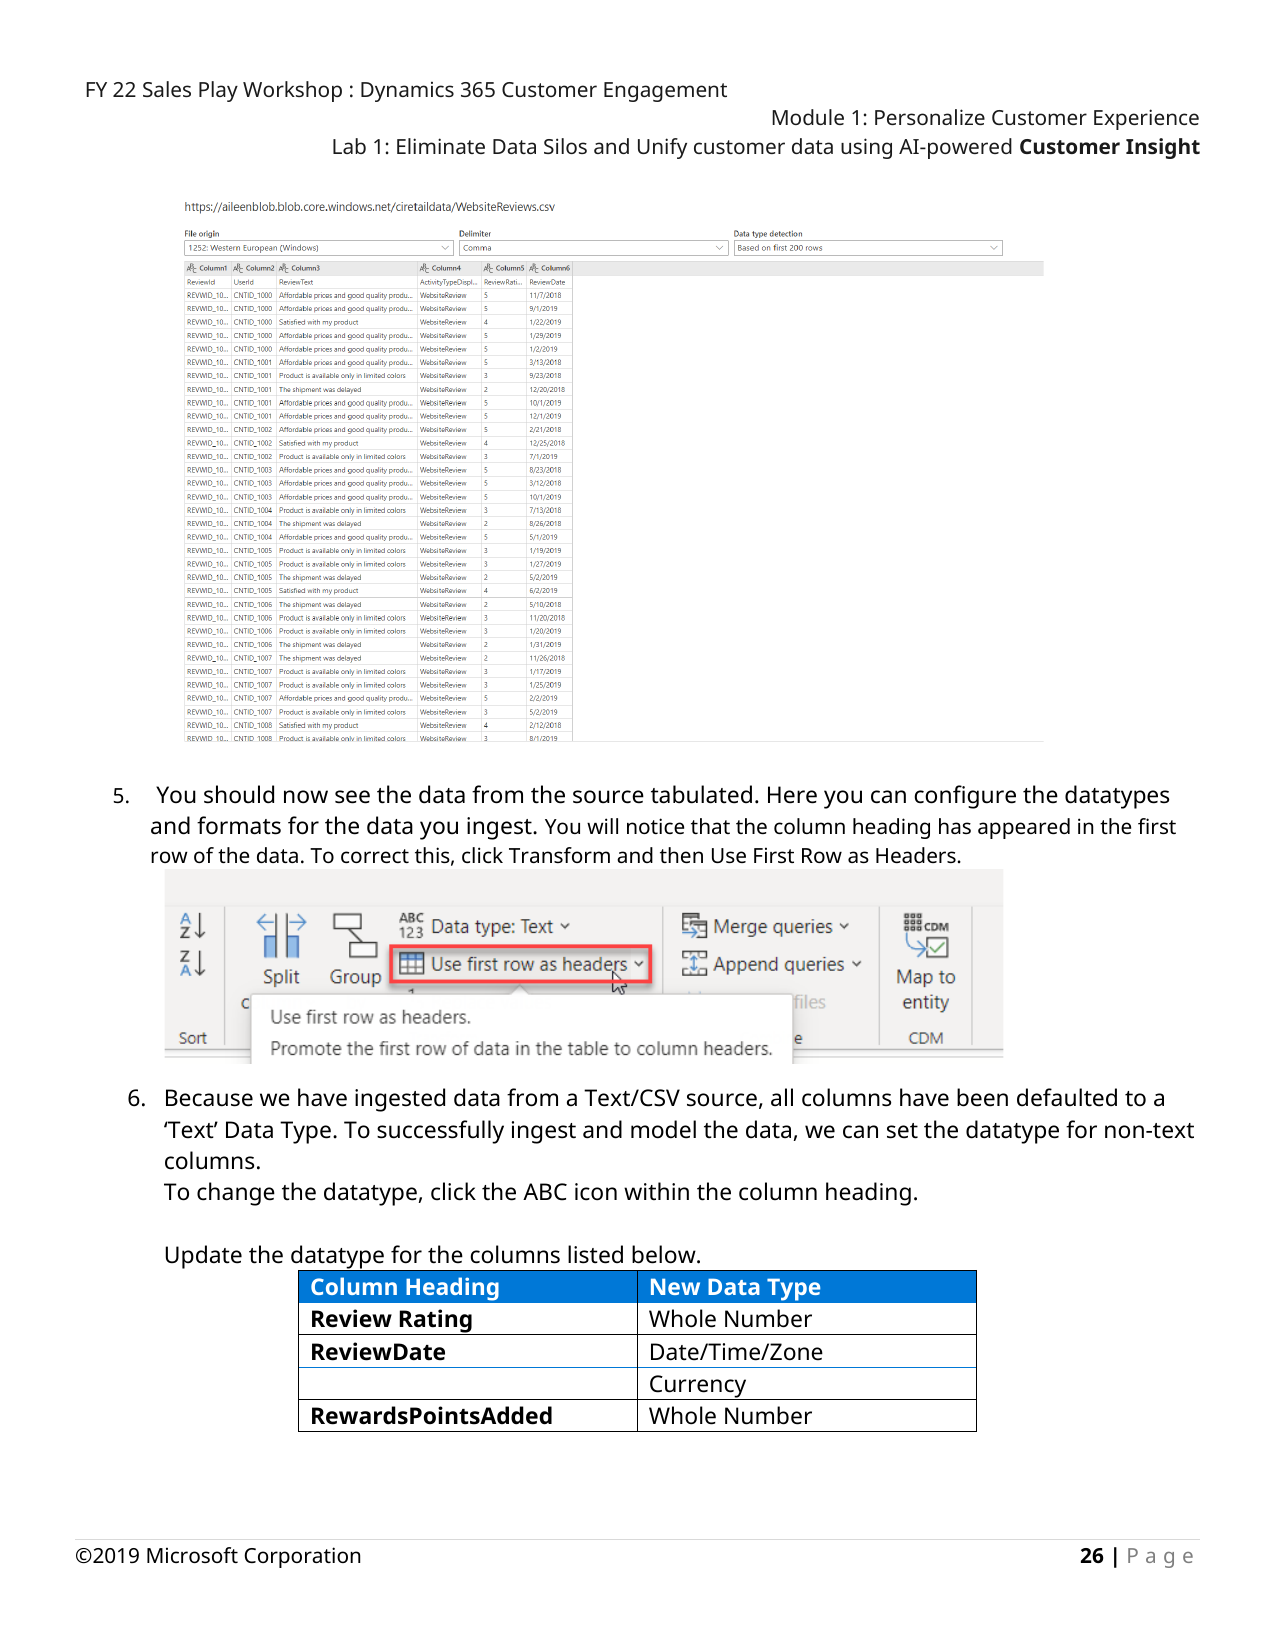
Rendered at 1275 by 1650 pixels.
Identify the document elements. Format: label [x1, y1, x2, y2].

picture [164, 869, 1004, 1064]
picture [169, 188, 1044, 748]
table_cell [638, 1368, 976, 1399]
table_cell [638, 1335, 976, 1367]
table_header [299, 1271, 637, 1302]
table_cell [299, 1335, 637, 1367]
table_cell [299, 1303, 637, 1334]
table_cell [299, 1400, 637, 1431]
table_cell [299, 1368, 637, 1399]
table_cell [638, 1303, 976, 1334]
table_cell [638, 1400, 976, 1431]
table_header [638, 1271, 976, 1302]
